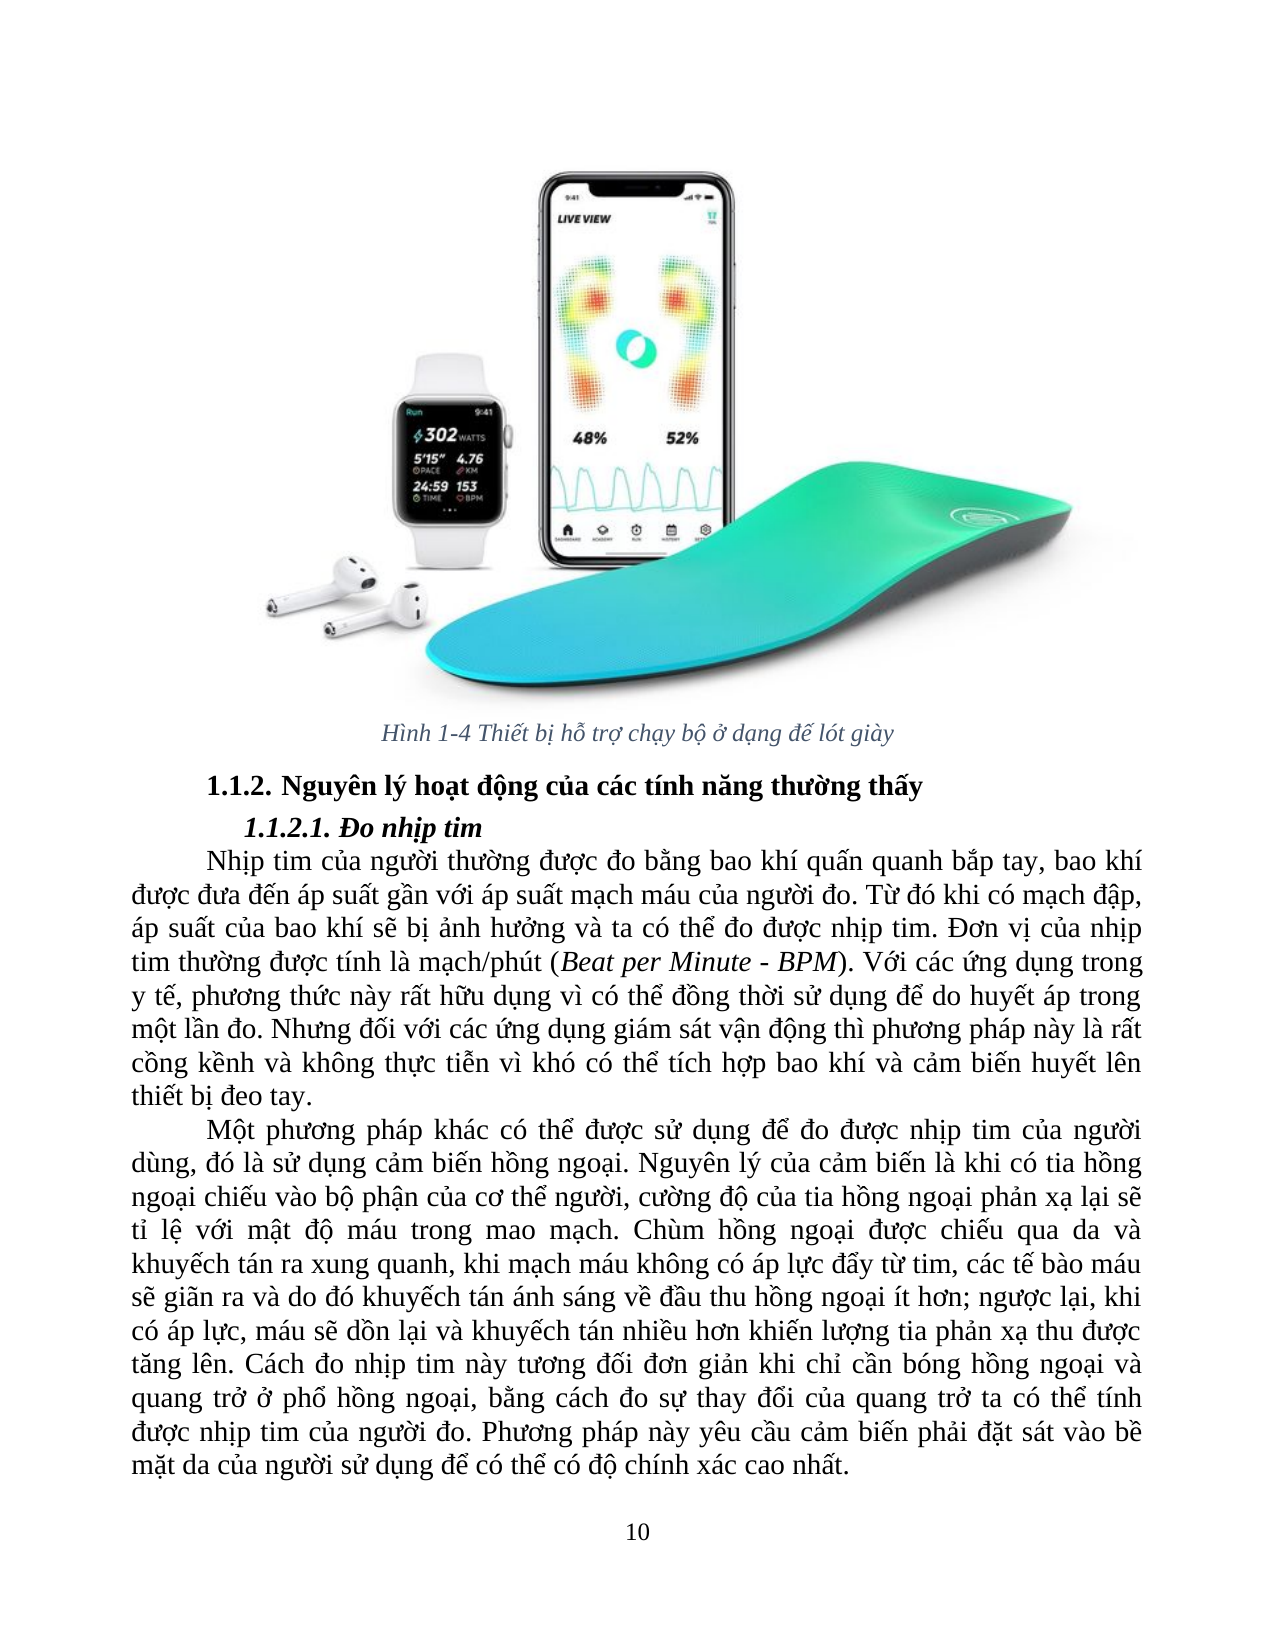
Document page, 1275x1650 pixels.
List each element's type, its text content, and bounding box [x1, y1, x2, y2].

subtitle Đo nhịp tim [244, 810, 1144, 843]
text Nhịp tim của người thường được đo bằng bao khí quấn quanh bắp tay, bao khí được đưa đến áp suất gần với áp suất mạch máu của người đo. Từ đó khi có mạch đập, áp suất của bao khí sẽ bị ảnh hưởng và ta có thể đo được nhịp tim. Đơn vị của nhịp tim thường được tính là mạch/phút (Beat per Minute - BPM). Với các ứng dụng trong y tế, phương thức này rất hữu dụng vì có thể đồng thời sử dụng để do huyết áp trong một lần đo. Nhưng đối với các ứng dụng giám sát vận động thì phương pháp này là rất cồng kềnh và không thực tiễn vì khó có thể tích hợp bao khí và cảm biến huyết lên thiết bị đeo tay. [131, 843, 1144, 1112]
picture [131, 150, 1144, 719]
text Hình 1-4 Thiết bị hỗ trợ chạy bộ ở dạng đế lót giày [131, 719, 1144, 747]
subtitle Nguyên lý hoạt động của các tính năng thường thấy [206, 768, 1144, 802]
text Một phương pháp khác có thể được sử dụng để đo được nhịp tim của người dùng, đó là sử dụng cảm biến hồng ngoại. Nguyên lý của cảm biến là khi có tia hồng ngoại chiếu vào bộ phận của cơ thể người, cường độ của tia hồng ngoại phản xạ lại sẽ tỉ lệ với mật độ máu trong mao mạch. Chùm hồng ngoại được chiếu qua da và khuyếch tán ra xung quanh, khi mạch máu không có áp lực đẩy từ tim, các tế bào máu sẽ giãn ra và do đó khuyếch tán ánh sáng về đầu thu hồng ngoại ít hơn; ngược lại, khi có áp lực, máu sẽ dồn lại và khuyếch tán nhiều hơn khiến lượng tia phản xạ thu được tăng lên. Cách đo nhịp tim này tương đối đơn giản khi chỉ cần bóng hồng ngoại và quang trở ở phổ hồng ngoại, bằng cách đo sự thay đổi của quang trở ta có thể tính được nhịp tim của người đo. Phương pháp này yêu cầu cảm biến phải đặt sát vào bề mặt da của người sử dụng để có thể có độ chính xác cao nhất. [131, 1112, 1144, 1481]
